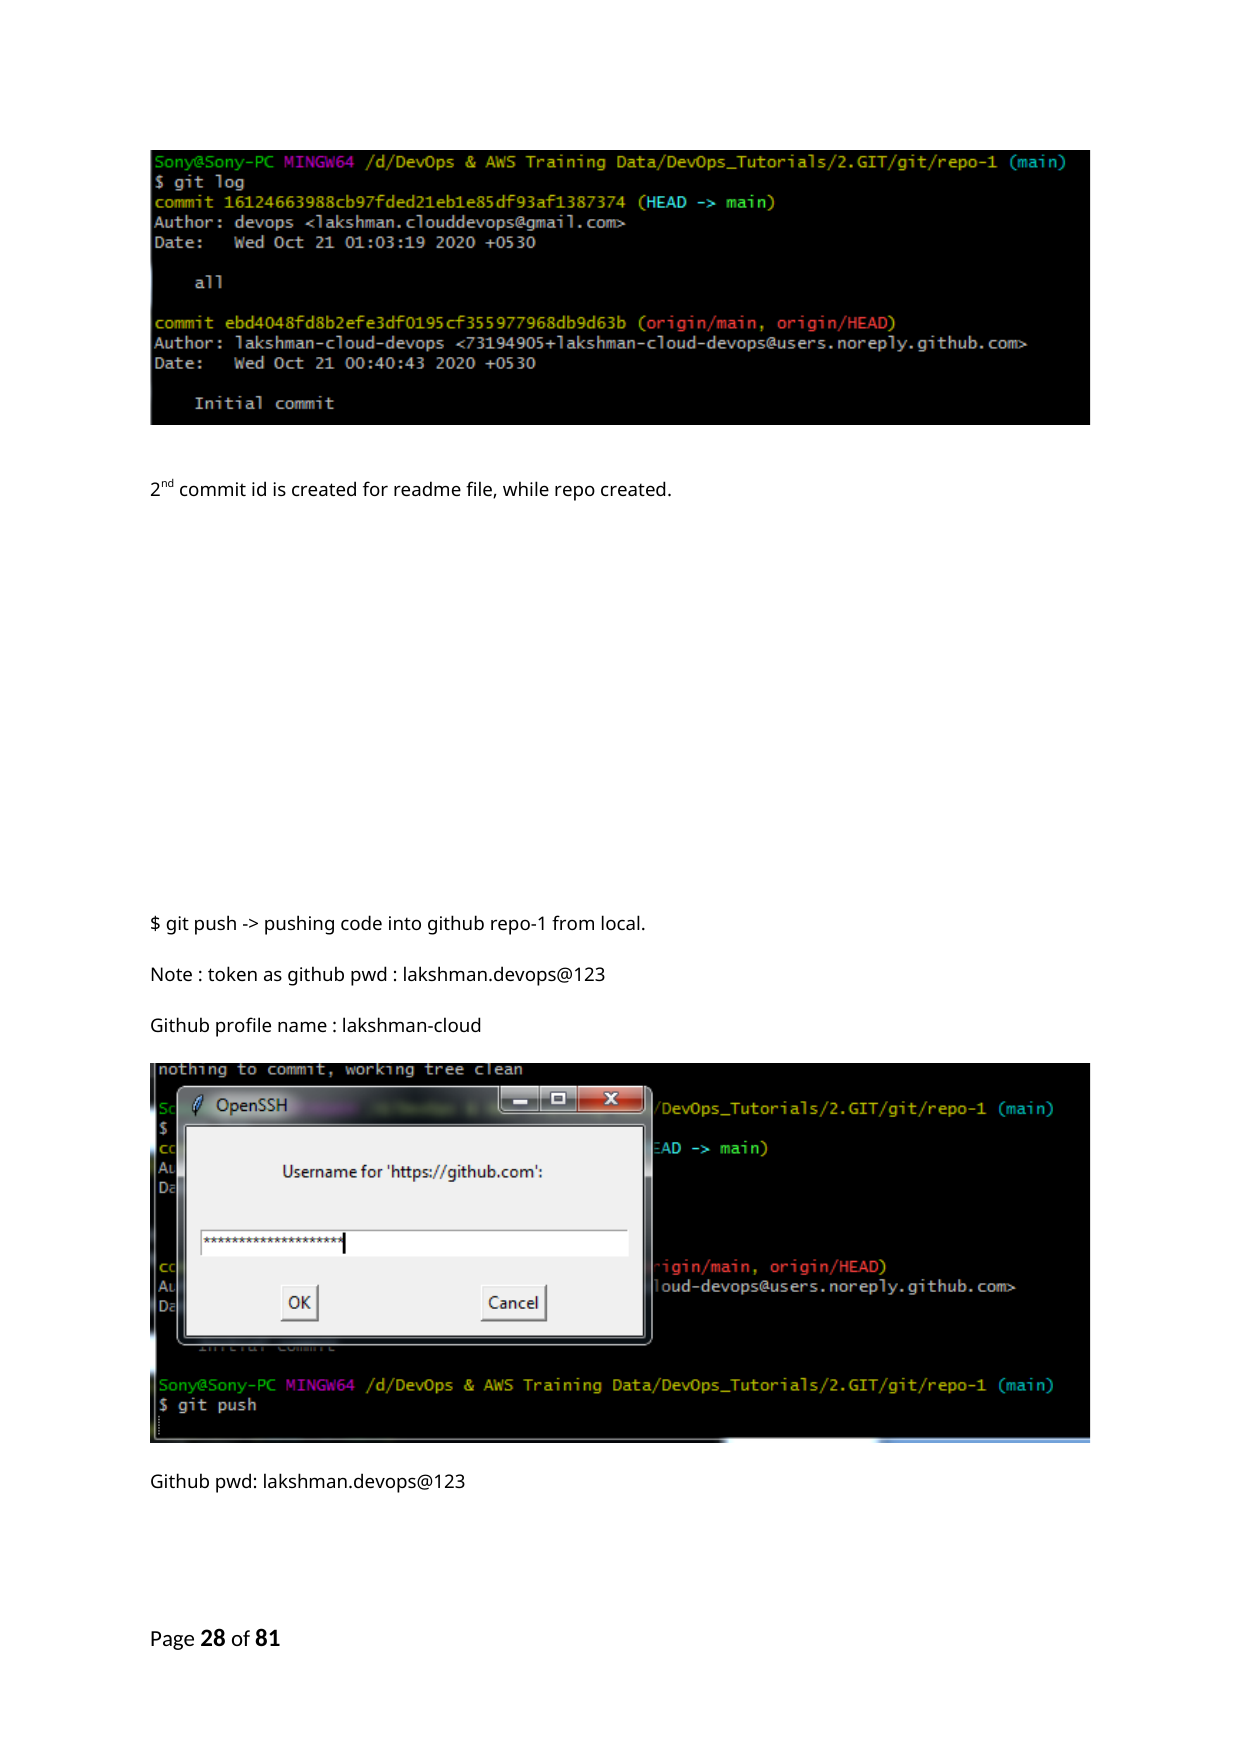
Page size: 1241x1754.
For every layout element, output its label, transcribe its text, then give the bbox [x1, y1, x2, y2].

text $ git push -> pushing code into github repo-1 from local. [150, 910, 1090, 935]
text Github profile name : lakshman-cloud [150, 1012, 1090, 1037]
picture [150, 1063, 1091, 1443]
text Github pwd: lakshman.devops@123 [150, 1468, 1090, 1494]
picture [150, 150, 1091, 425]
text Note : token as github pwd : lakshman.devops@123 [150, 961, 1090, 986]
text 2nd commit id is created for readme file, while repo created. [150, 476, 1090, 502]
